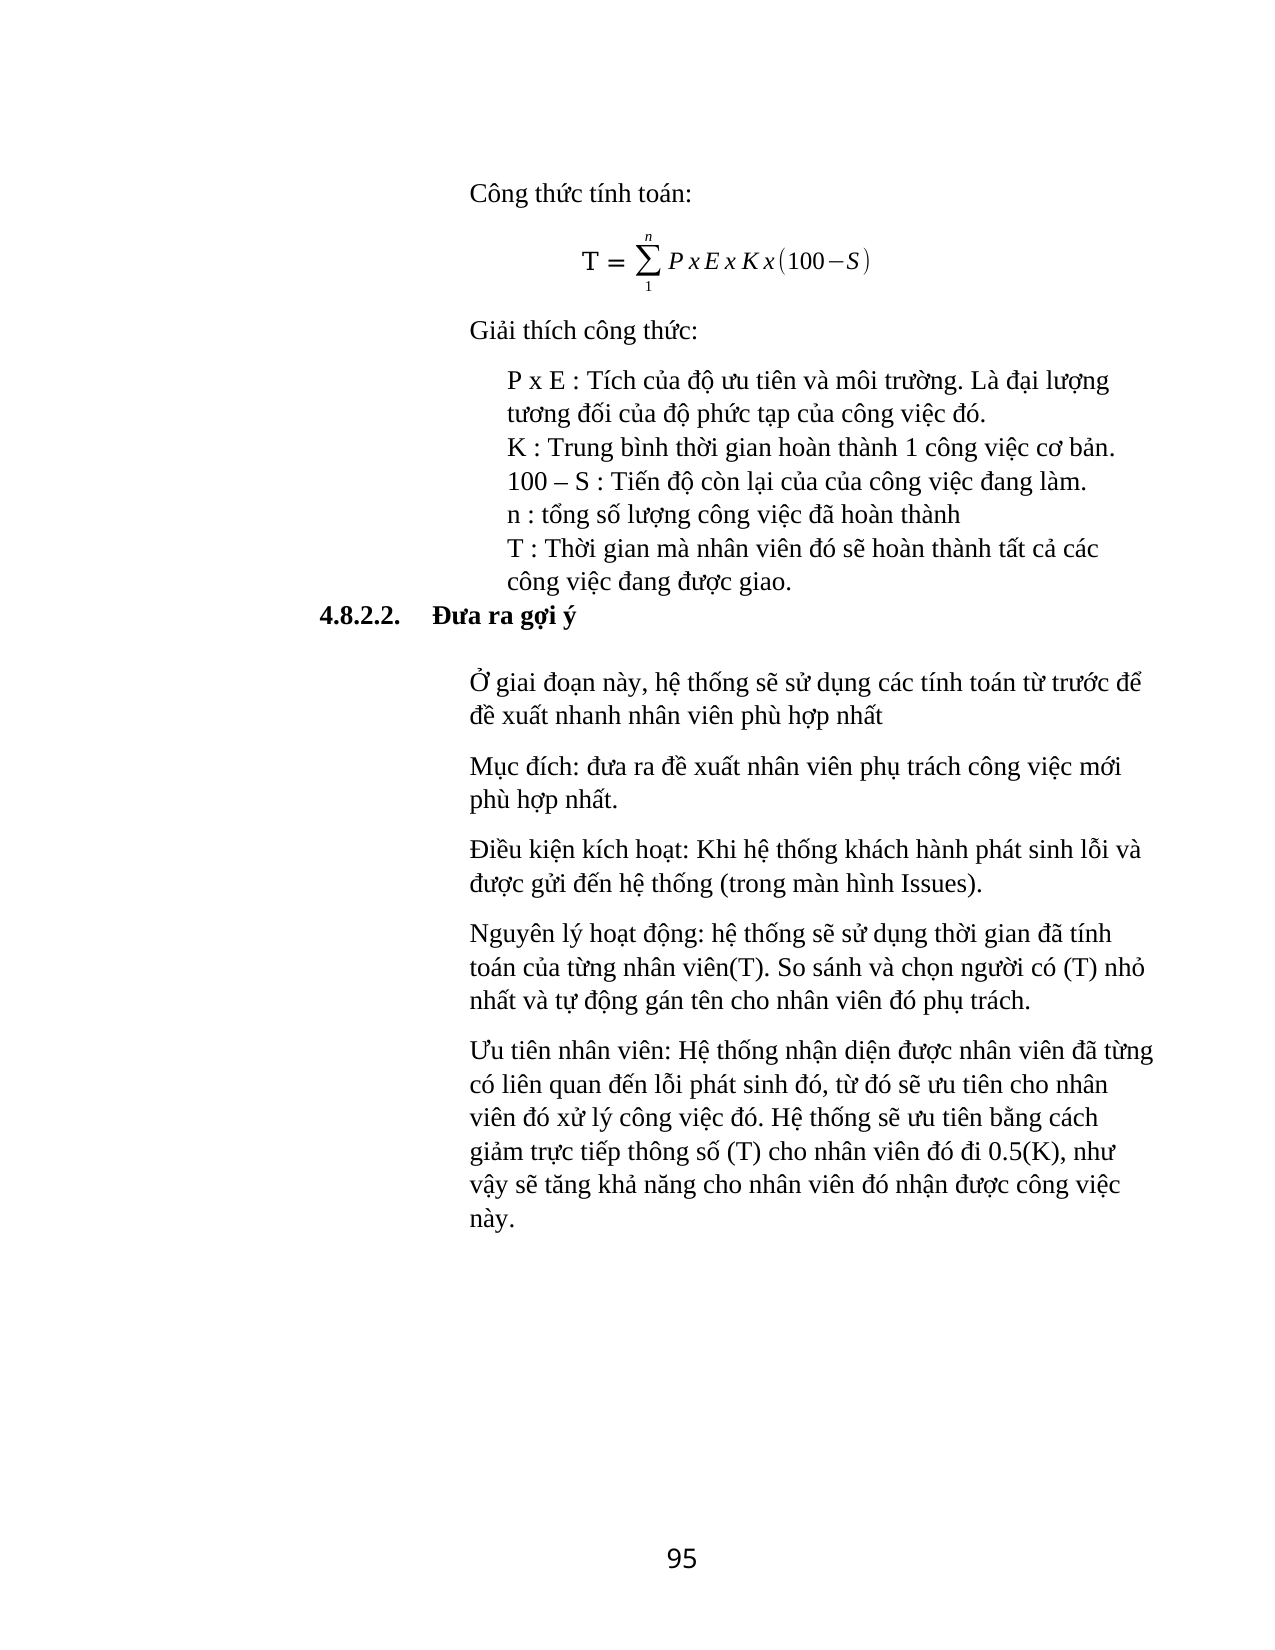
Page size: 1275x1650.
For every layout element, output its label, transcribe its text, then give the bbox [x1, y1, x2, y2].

text T = [469, 227, 1157, 295]
text Nguyên lý hoạt động: hệ thống sẽ sử dụng thời gian đã tính toán của từng nhân viên(T). So sánh và chọn người có (T) nhỏ nhất và tự động gán tên cho nhân viên đó phụ trách. [469, 917, 1157, 1015]
list 100 – S : Tiến độ còn lại của của công việc đang làm. [432, 464, 1157, 496]
text Mục đích: đưa ra đề xuất nhân viên phụ trách công việc mới phù hợp nhất. [469, 749, 1157, 814]
list T : Thời gian mà nhân viên đó sẽ hoàn thành tất cả các công việc đang được giao. [507, 532, 1157, 596]
list K : Trung bình thời gian hoàn thành 1 công việc cơ bản. [432, 431, 1157, 462]
text Giải thích công thức: [469, 314, 1157, 345]
text Ưu tiên nhân viên: Hệ thống nhận diện được nhân viên đã từng có liên quan đến lỗi phát sinh đó, từ đó sẽ ưu tiên cho nhân viên đó xử lý công việc đó. Hệ thống sẽ ưu tiên bằng cách giảm trực tiếp thông số (T) cho nhân viên đó đi 0.5(K), như vậy sẽ tăng khả năng cho nhân viên đó nhận được công việc này. [469, 1034, 1157, 1233]
list P x E : Tích của độ ưu tiên và môi trường. Là đại lượng tương đối của độ phức tạp của công việc đó. [507, 364, 1157, 429]
list Đưa ra gợi ý [319, 599, 1157, 630]
text Điều kiện kích hoạt: Khi hệ thống khách hành phát sinh lỗi và được gửi đến hệ thống (trong màn hình Issues). [469, 833, 1157, 898]
list n : tổng số lượng công việc đã hoàn thành [432, 498, 1157, 529]
list Ở giai đoạn này, hệ thống sẽ sử dụng các tính toán từ trước để đề xuất nhanh nhân viên phù hợp nhất [469, 666, 1157, 731]
text Công thức tính toán: [469, 177, 1157, 208]
